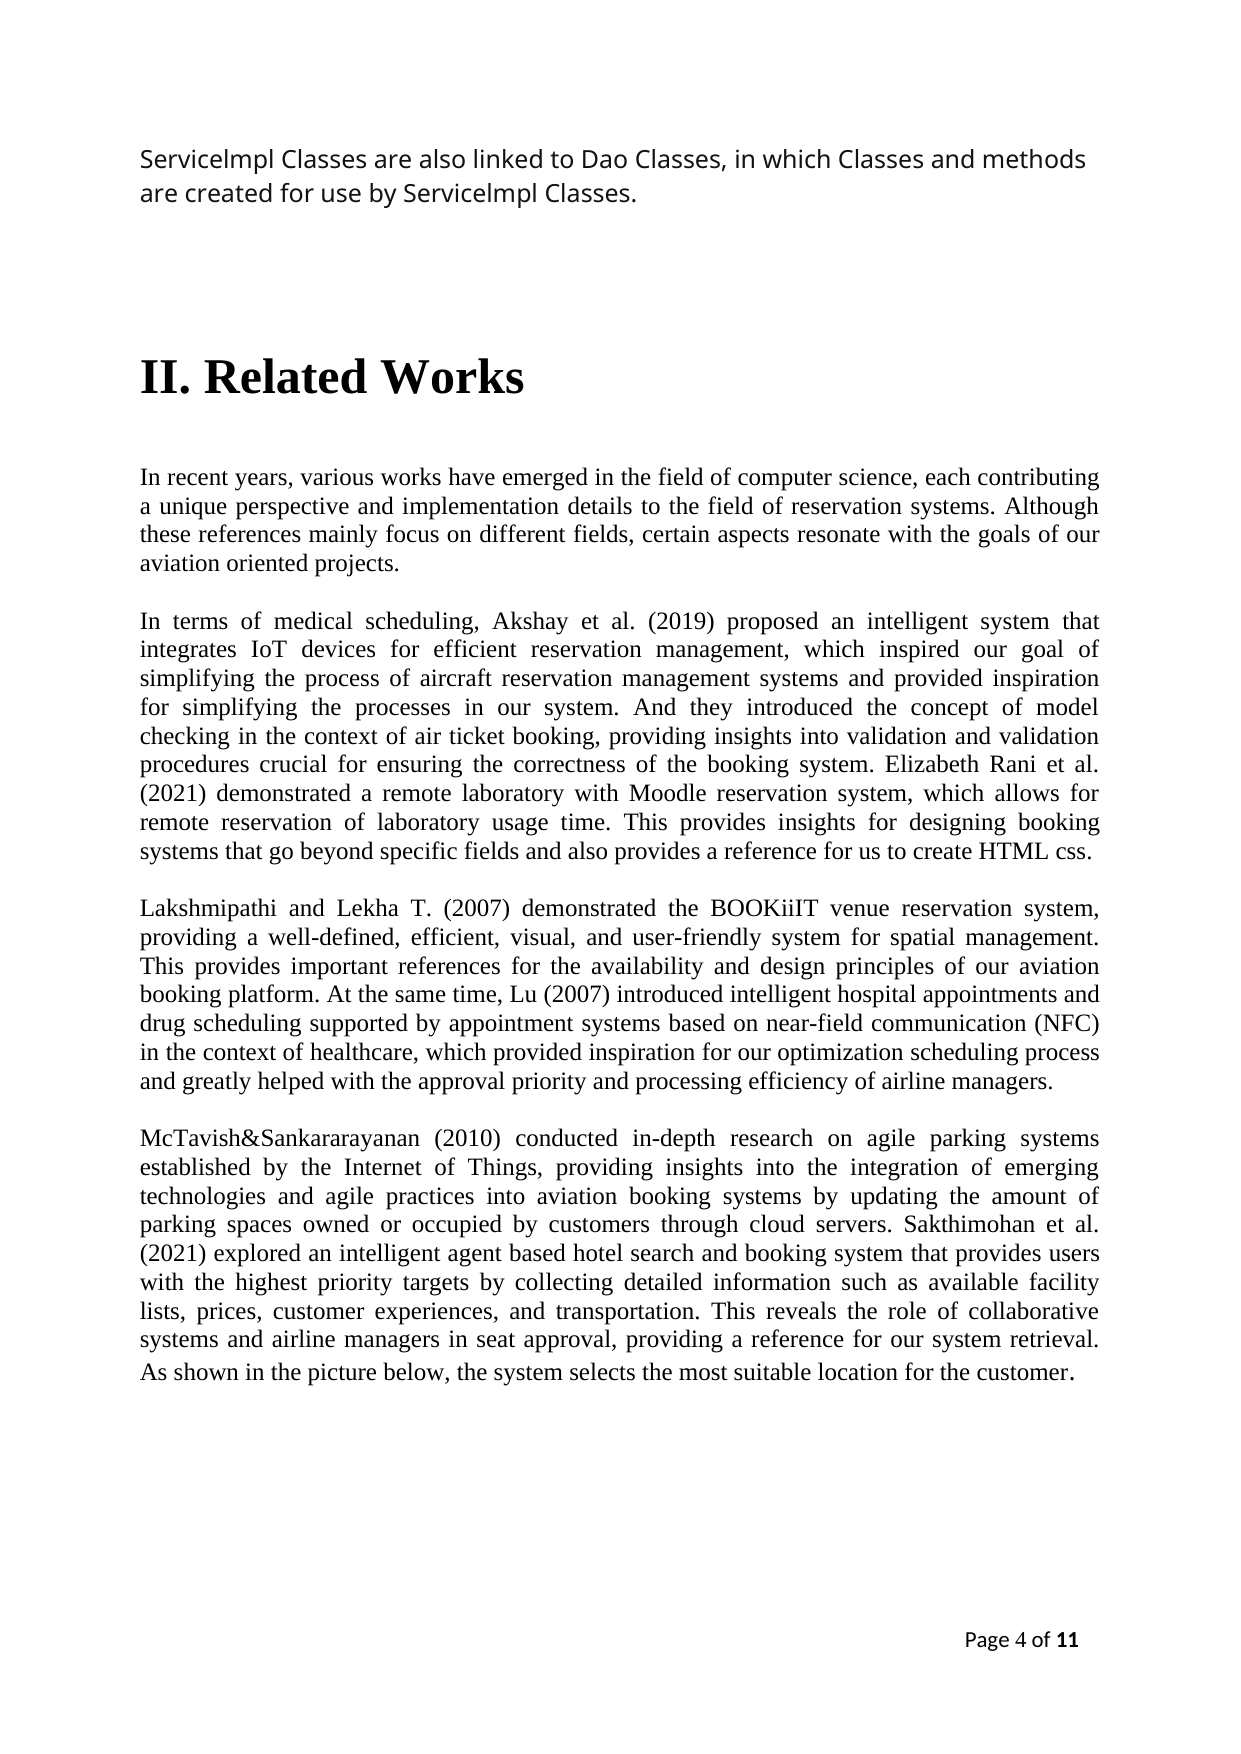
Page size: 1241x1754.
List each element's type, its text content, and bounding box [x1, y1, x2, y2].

text Lakshmipathi and Lekha T. (2007) demonstrated the BOOKiiIT venue reservation system, providing a well-defined, efficient, visual, and user-friendly system for spatial management. This provides important references for the availability and design principles of our aviation booking platform. At the same time, Lu (2007) introduced intelligent hospital appointments and drug scheduling supported by appointment systems based on near-field communication (NFC) in the context of healthcare, which provided inspiration for our optimization scheduling process and greatly helped with the approval priority and processing efficiency of airline managers. [139, 893, 1101, 1094]
list Related Works [139, 347, 1101, 404]
text In terms of medical scheduling, Akshay et al. (2019) proposed an intelligent system that integrates IoT devices for efficient reservation management, which inspired our goal of simplifying the process of aircraft reservation management systems and provided inspiration for simplifying the processes in our system. And they introduced the concept of model checking in the context of air ticket booking, providing insights into validation and validation procedures crucial for ensuring the correctness of the booking system. Elizabeth Rani et al. (2021) demonstrated a remote laboratory with Moodle reservation system, which allows for remote reservation of laboratory usage time. This provides insights for designing booking systems that go beyond specific fields and also provides a reference for us to create HTML css. [139, 606, 1101, 864]
text In recent years, various works have emerged in the field of computer science, each contributing a unique perspective and implementation details to the field of reservation systems. Although these references mainly focus on different fields, certain aspects resonate with the goals of our aviation oriented projects. [139, 462, 1101, 577]
text McTavish&Sankararayanan (2010) conducted in-depth research on agile parking systems established by the Internet of Things, providing insights into the integration of emerging technologies and agile practices into aviation booking systems by updating the amount of parking spaces owned or occupied by customers through cloud servers. Sakthimohan et al. (2021) explored an intelligent agent based hotel search and booking system that provides users with the highest priority targets by collecting detailed information such as available facility lists, prices, customer experiences, and transportation. This reveals the role of collaborative systems and airline managers in seat approval, providing a reference for our system retrieval. As shown in the picture below, the system selects the most suitable location for the customer. [139, 1123, 1101, 1387]
